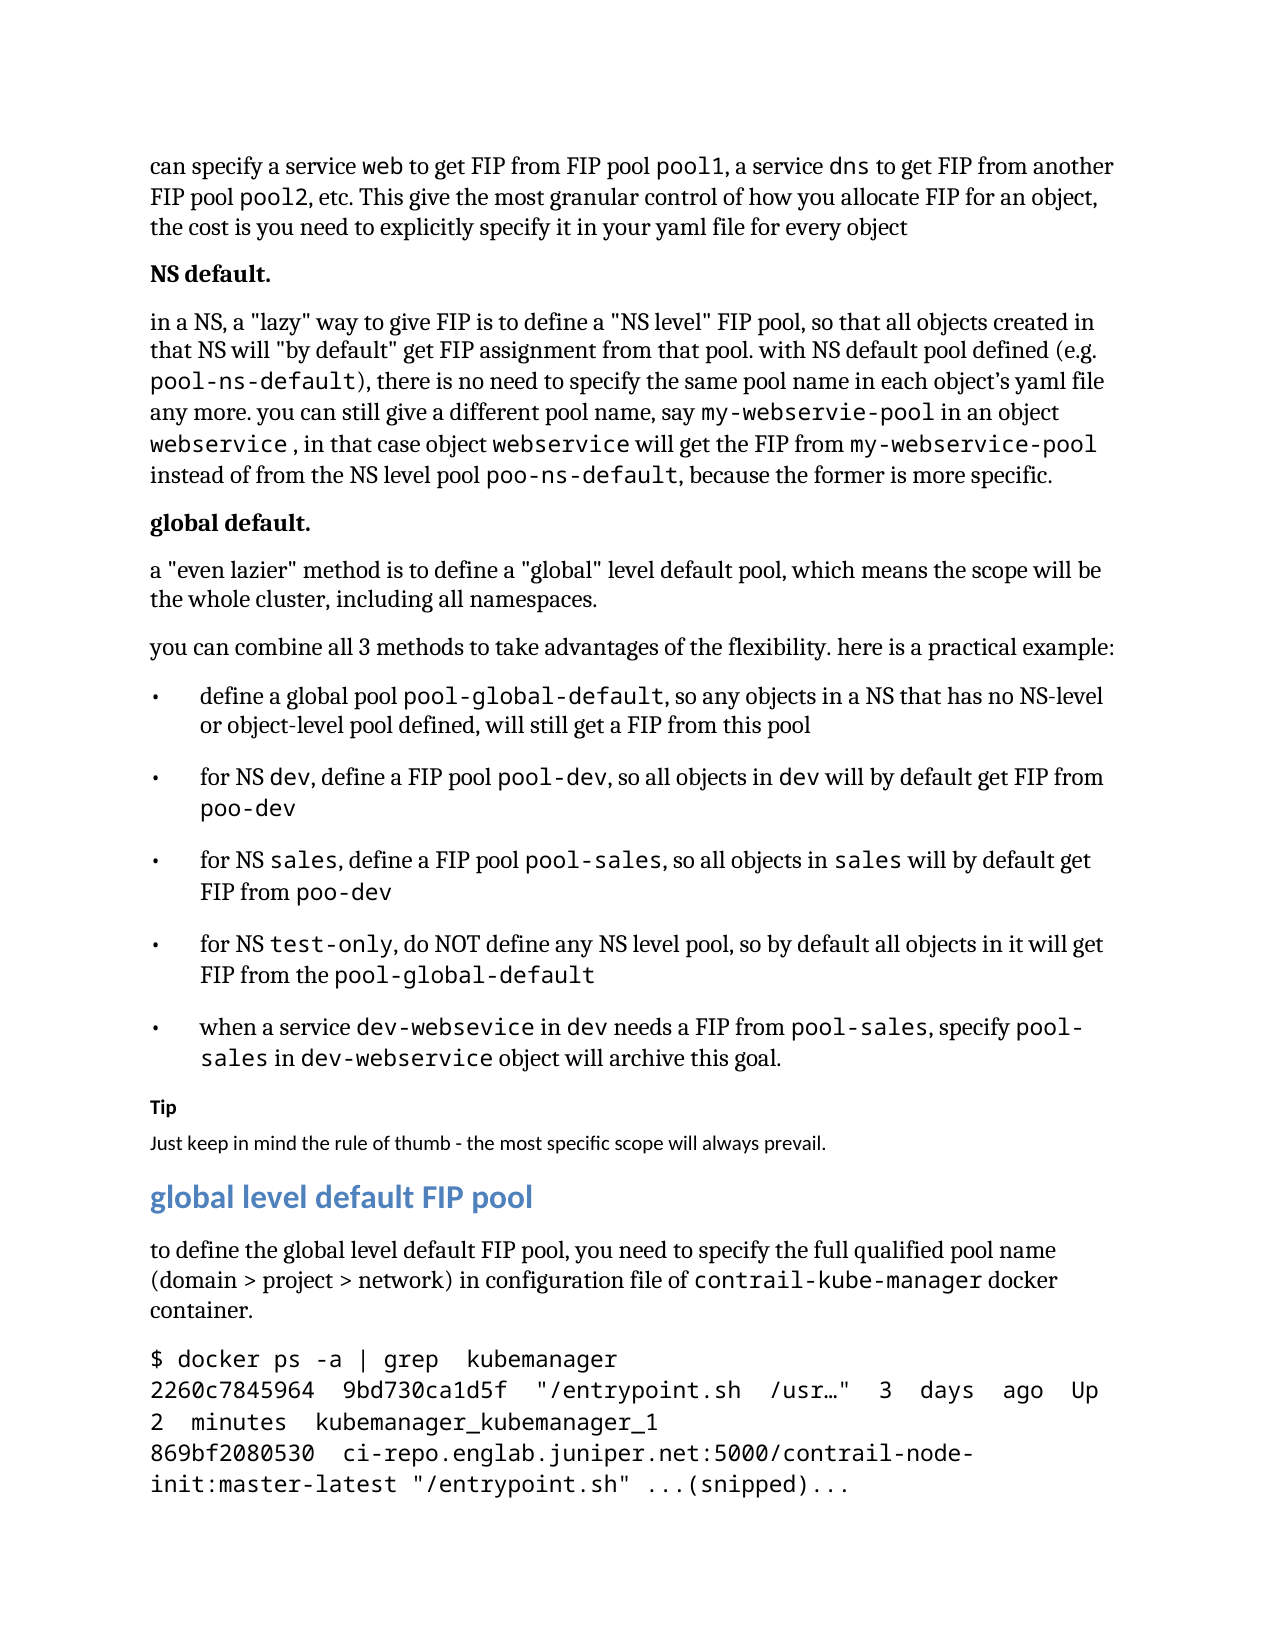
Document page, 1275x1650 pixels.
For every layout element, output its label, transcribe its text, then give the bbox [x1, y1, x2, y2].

text you can combine all 3 methods to take advantages of the flexibility. here is a practical example: [150, 632, 1125, 661]
text a "even lazier" method is to define a "global" level default pool, which means the scope will be the whole cluster, including all namespaces. [150, 556, 1125, 614]
text Tip [150, 1094, 1125, 1119]
text global default. [150, 509, 1125, 537]
text NS default. [150, 260, 1125, 289]
text in a NS, a "lazy" way to give FIP is to define a "NS level" FIP pool, so that all objects created in that NS will "by default" get FIP assignment from that pool. with NS default pool defined (e.g. pool-ns-default), there is no need to specify the same pool name in each object’s yaml file any more. you can still give a different pool name, say my-webservie-pool in an object webservice , in that case object webservice will get the FIP from my-webservice-pool instead of from the NS level pool poo-ns-default, because the former is more specific. [150, 307, 1125, 490]
list define a global pool pool-global-default, so any objects in a NS that has no NS-level or object-level pool defined, will still get a FIP from this pool [150, 680, 1125, 740]
list for NS dev, define a FIP pool pool-dev, so all objects in dev will by default get FIP from poo-dev [150, 761, 1125, 823]
text Just keep in mind the rule of thumb - the most specific scope will always prevail. [150, 1130, 1125, 1155]
list when a service dev-websevice in dev needs a FIP from pool-sales, specify pool-sales in dev-webservice object will archive this goal. [150, 1011, 1125, 1073]
list for NS sales, define a FIP pool pool-sales, so all objects in sales will by default get FIP from poo-dev [150, 844, 1125, 907]
text $ docker ps -a | grep kubemanager 2260c7845964 9bd730ca1d5f "/entrypoint.sh /usr…" 3 days ago Up 2 minutes kubemanager_kubemanager_1 869bf2080530 ci-repo.englab.juniper.net:5000/contrail-node-init:master-latest "/entrypoint.sh" ...(snipped)... [150, 1343, 1125, 1499]
text to define the global level default FIP pool, you need to specify the full qualified pool name (domain > project > network) in configuration file of contrail-kube-manager docker container. [150, 1236, 1125, 1324]
list for NS test-only, do NOT define any NS level pool, so by default all objects in it will get FIP from the pool-global-default [150, 927, 1125, 990]
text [150, 150, 1125, 241]
subtitle global level default FIP pool [150, 1176, 1125, 1217]
